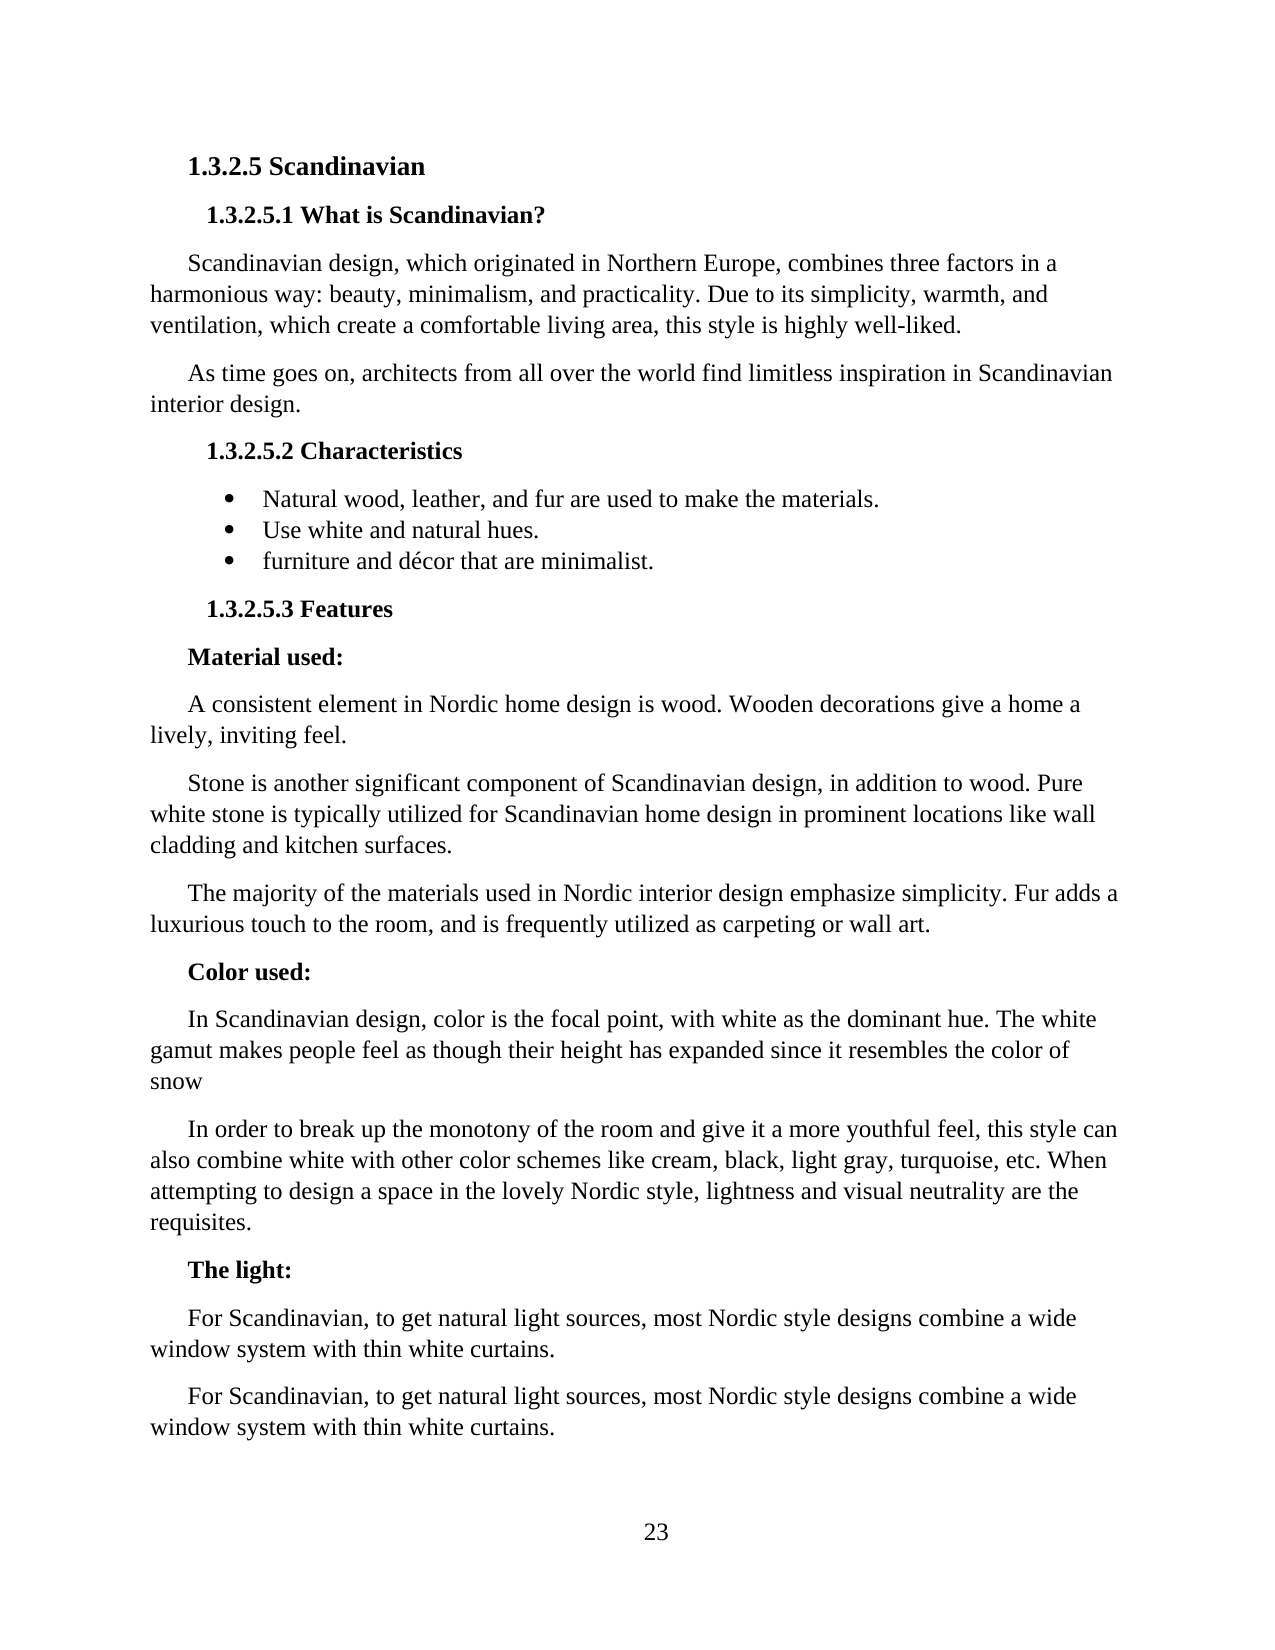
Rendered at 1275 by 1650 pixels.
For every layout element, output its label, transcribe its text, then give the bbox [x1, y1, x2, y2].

subtitle 1.3.2.5.2 Characteristics [150, 436, 1125, 465]
text Color used: [150, 957, 1125, 985]
text In order to break up the monotony of the room and give it a more youthful feel, this style can also combine white with other color schemes like cream, black, light gray, turquoise, etc. When attempting to design a space in the lovely Nordic style, lightness and visual neutrality are the requisites. [150, 1114, 1125, 1236]
text A consistent element in Nordic home design is wood. Wooden decorations give a home a lively, inviting feel. [150, 689, 1125, 749]
text The majority of the materials used in Nordic interior design emphasize simplicity. Fur adds a luxurious touch to the room, and is frequently utilized as carpeting or wall art. [150, 878, 1125, 938]
text Stone is another significant component of Scandinavian design, in addition to wood. Pure white stone is typically utilized for Scandinavian home design in prominent locations like wall cladding and kitchen surfaces. [150, 768, 1125, 859]
text Material used: [150, 642, 1125, 670]
text Scandinavian design, which originated in Northern Europe, combines three factors in a harmonious way: beauty, minimalism, and practicality. Due to its simplicity, warmth, and ventilation, which create a comfortable living area, this style is highly well-liked. [150, 248, 1125, 339]
text The light: [150, 1255, 1125, 1284]
text For Scandinavian, to get natural light sources, most Nordic style designs combine a wide window system with thin white curtains. [150, 1381, 1125, 1441]
text In Scandinavian design, color is the focal point, with white as the dominant hue. The white gamut makes people feel as though their height has expanded since it resembles the color of snow [150, 1004, 1125, 1095]
list Natural wood, leather, and fur are used to make the materials. [225, 484, 1125, 513]
subtitle 1.3.2.5 Scandinavian [150, 150, 1125, 181]
text For Scandinavian, to get natural light sources, most Nordic style designs combine a wide window system with thin white curtains. [150, 1303, 1125, 1362]
list Use white and natural hues. [225, 515, 1125, 544]
subtitle 1.3.2.5.3 Features [150, 594, 1125, 623]
text As time goes on, architects from all over the world find limitless inspiration in Scandinavian interior design. [150, 358, 1125, 417]
subtitle 1.3.2.5.1 What is Scandinavian? [150, 200, 1125, 229]
list furniture and décor that are minimalist. [225, 546, 1125, 575]
